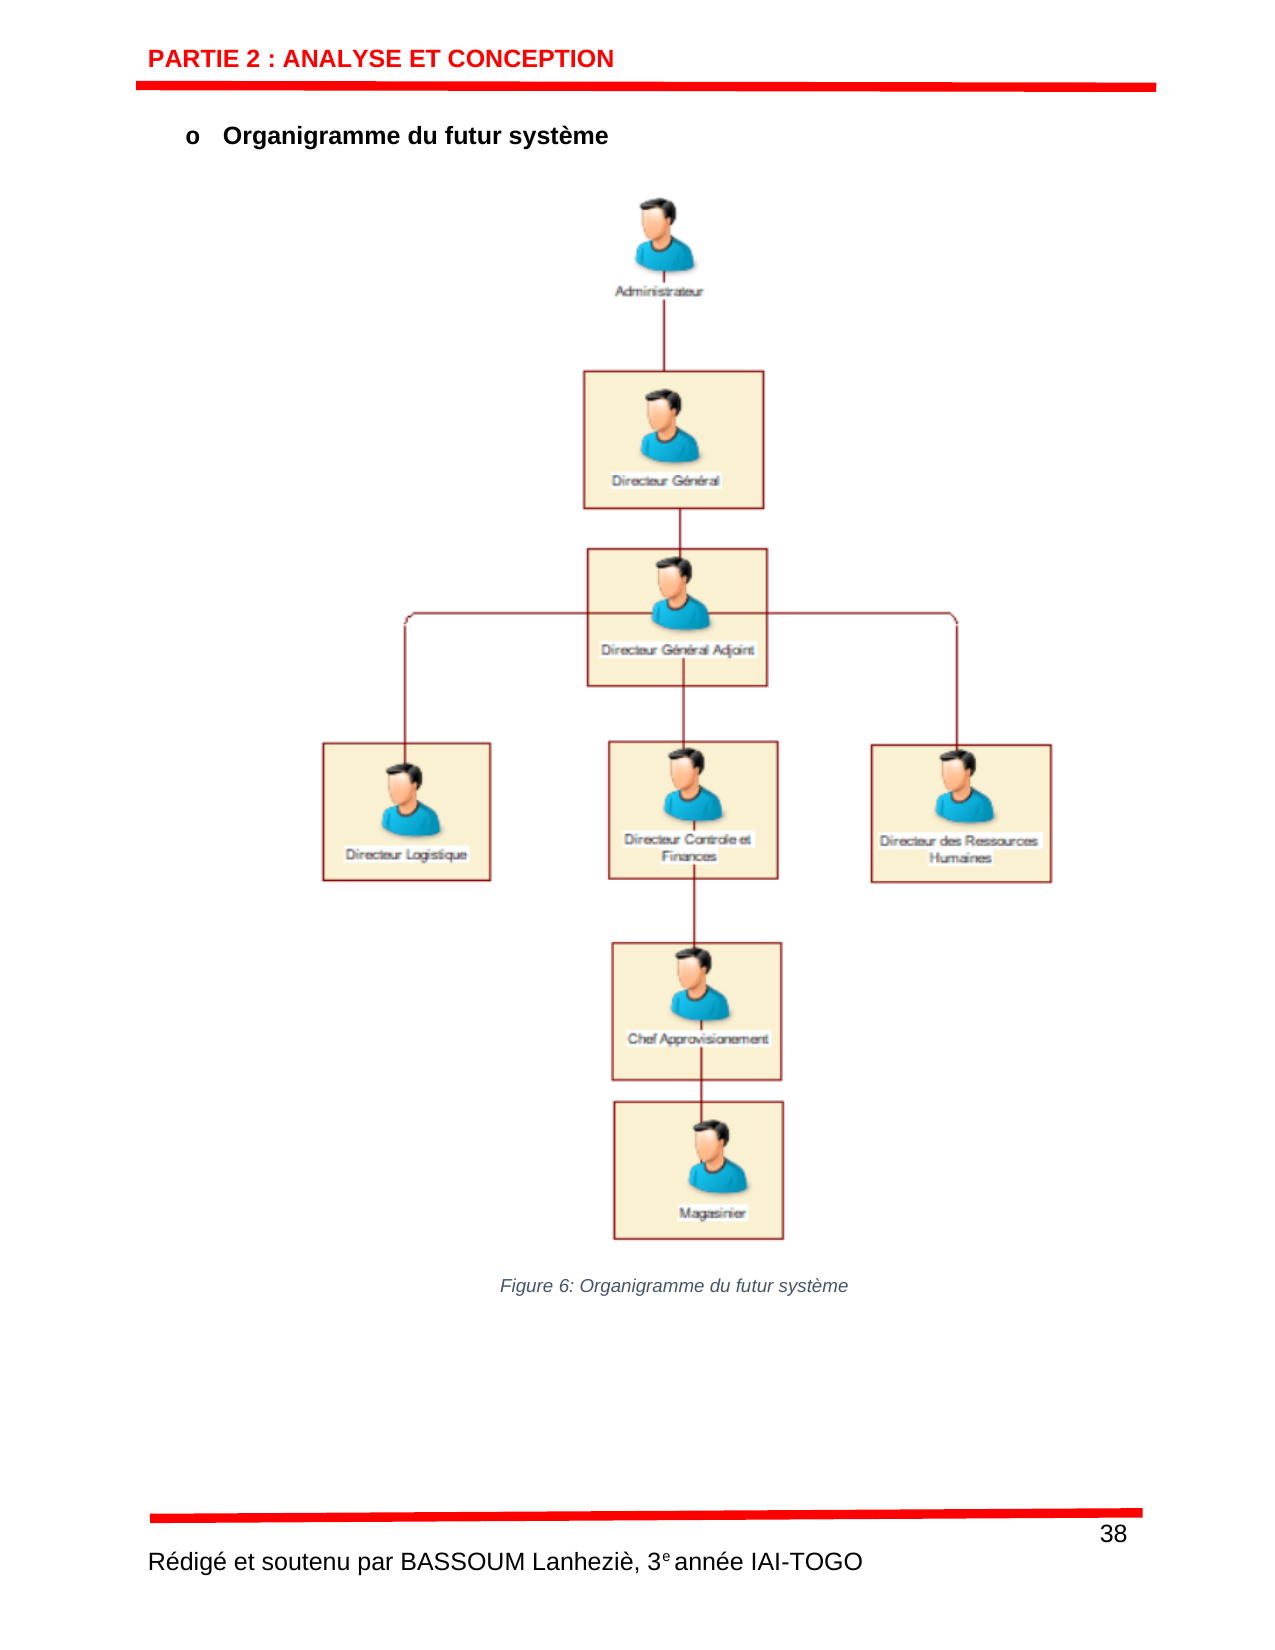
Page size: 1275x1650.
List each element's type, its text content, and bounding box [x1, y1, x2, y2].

text Figure 6: Organigramme du futur système [148, 1275, 1127, 1296]
list Organigramme du futur système [185, 121, 1127, 152]
picture [147, 183, 1128, 1244]
